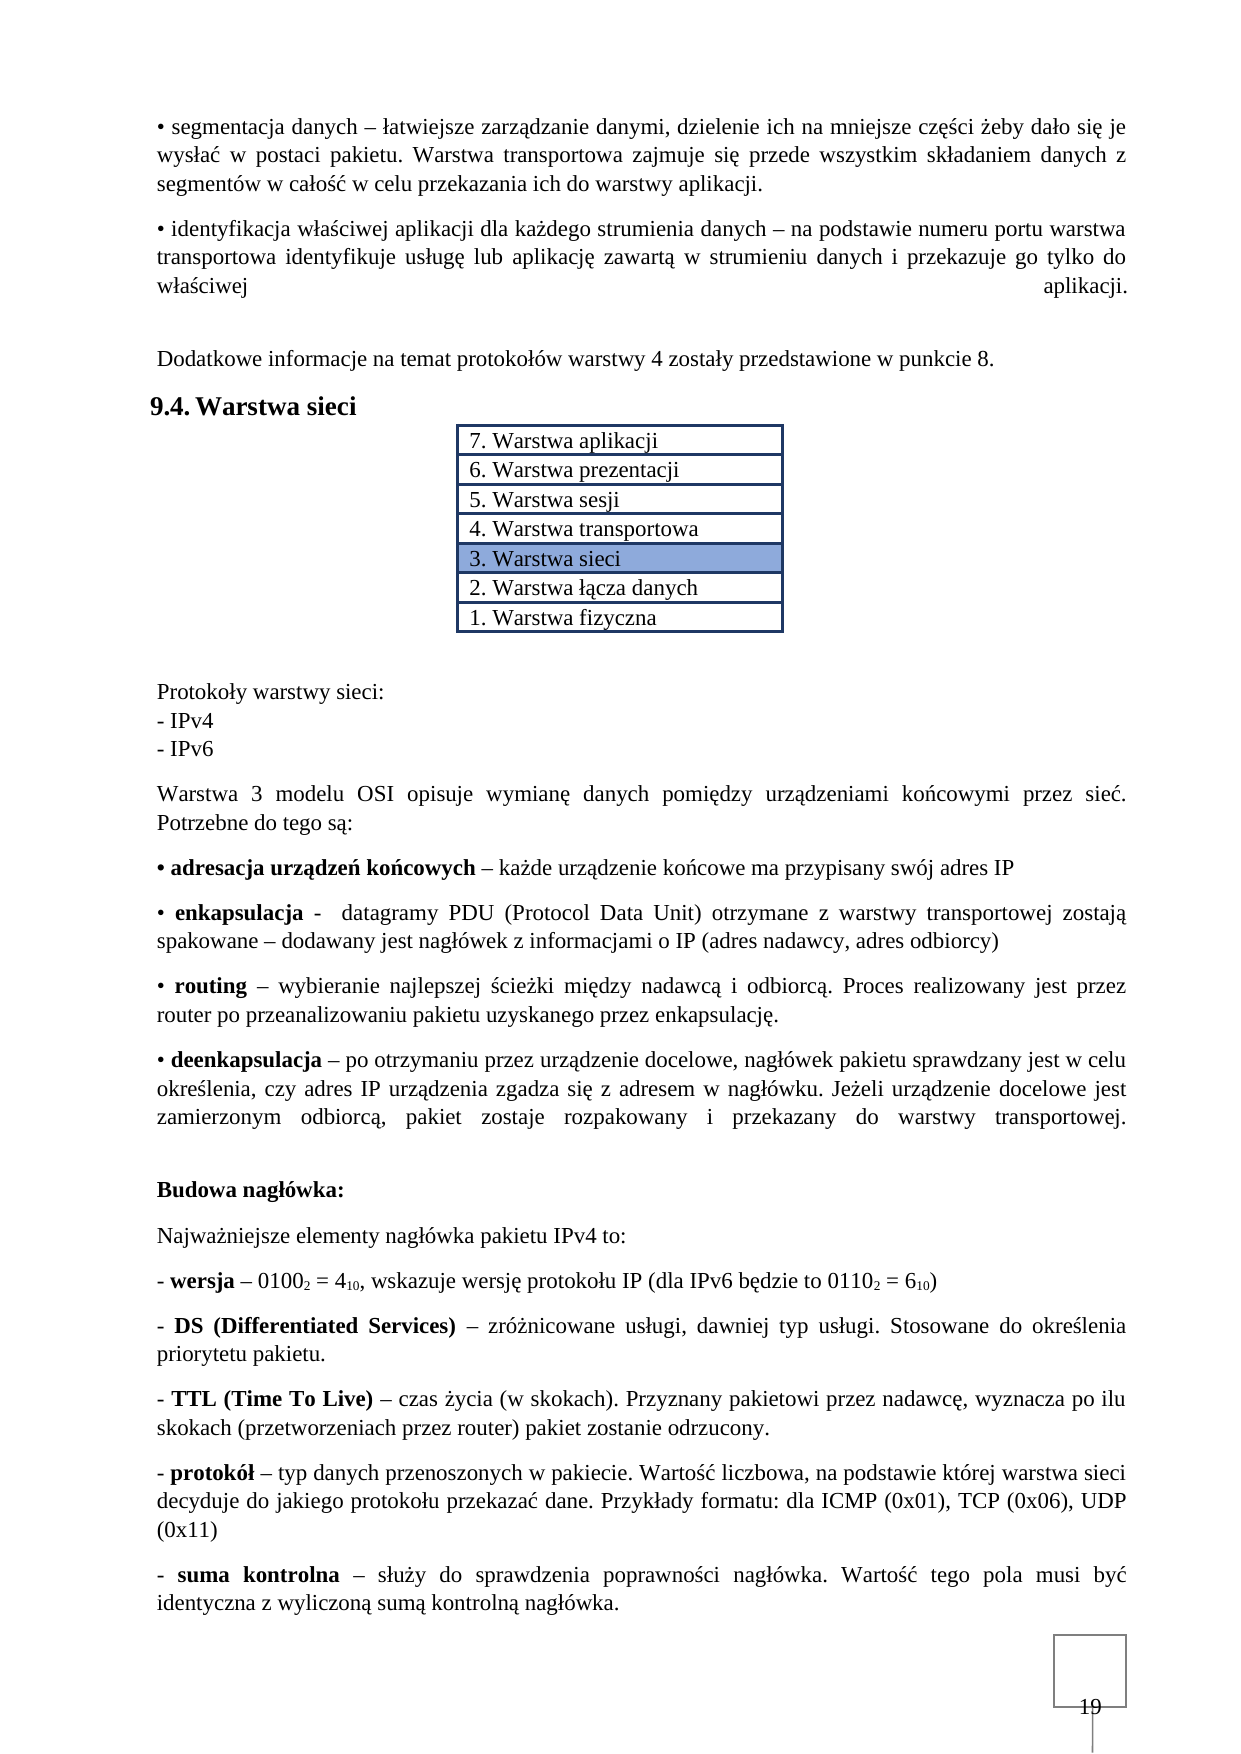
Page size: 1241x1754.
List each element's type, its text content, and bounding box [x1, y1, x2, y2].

table_cell 3. Warstwa sieci [459, 545, 781, 571]
text • deenkapsulacja – po otrzymaniu przez urządzenie docelowe, nagłówek pakietu sprawdzany jest w celu określenia, czy adres IP urządzenia zgadza się z adresem w nagłówku. Jeżeli urządzenie docelowe jest zamierzonym odbiorcą, pakiet zostaje rozpakowany i przekazany do warstwy transportowej. [157, 1046, 1128, 1158]
text - TTL (Time To Live) – czas życia (w skokach). Przyznany pakietowi przez nadawcę, wyznacza po ilu skokach (przetworzeniach przez router) pakiet zostanie odrzucony. [157, 1385, 1128, 1440]
table_cell 6. Warstwa prezentacji [459, 456, 781, 483]
text Dodatkowe informacje na temat protokołów warstwy 4 zostały przedstawione w punkcie 8. [157, 345, 1128, 372]
table_header 7. Warstwa aplikacji [459, 427, 781, 453]
text - suma kontrolna – służy do sprawdzenia poprawności nagłówka. Wartość tego pola musi być identyczna z wyliczoną sumą kontrolną nagłówka. [157, 1561, 1128, 1616]
text Warstwa 3 modelu OSI opisuje wymianę danych pomiędzy urządzeniami końcowymi przez sieć. Potrzebne do tego są: [157, 780, 1128, 835]
text • adresacja urządzeń końcowych – każde urządzenie końcowe ma przypisany swój adres IP [157, 854, 1128, 880]
text Najważniejsze elementy nagłówka pakietu IPv4 to: [157, 1222, 1128, 1248]
text • routing – wybieranie najlepszej ścieżki między nadawcą i odbiorcą. Proces realizowany jest przez router po przeanalizowaniu pakietu uzyskanego przez enkapsulację. [157, 973, 1128, 1027]
text • enkapsulacja - datagramy PDU (Protocol Data Unit) otrzymane z warstwy transportowej zostają spakowane – dodawany jest nagłówek z informacjami o IP (adres nadawcy, adres odbiorcy) [157, 899, 1128, 954]
text Budowa nagłówka: [157, 1177, 1128, 1203]
text - wersja – 01002 = 410, wskazuje wersję protokołu IP (dla IPv6 będzie to 01102 = 610) [157, 1267, 1128, 1293]
table_cell 5. Warstwa sesji [459, 486, 781, 512]
table_cell 2. Warstwa łącza danych [459, 574, 781, 601]
table_cell 4. Warstwa transportowa [459, 515, 781, 542]
text • identyfikacja właściwej aplikacji dla każdego strumienia danych – na podstawie numeru portu warstwa transportowa identyfikuje usługę lub aplikację zawartą w strumieniu danych i przekazuje go tylko do właściwej aplikacji. [157, 215, 1128, 326]
text • segmentacja danych – łatwiejsze zarządzanie danymi, dzielenie ich na mniejsze części żeby dało się je wysłać w postaci pakietu. Warstwa transportowa zajmuje się przede wszystkim składaniem danych z segmentów w całość w celu przekazania ich do warstwy aplikacji. [157, 113, 1128, 196]
text - DS (Differentiated Services) – zróżnicowane usługi, dawniej typ usługi. Stosowane do określenia priorytetu pakietu. [157, 1312, 1128, 1367]
text - protokół – typ danych przenoszonych w pakiecie. Wartość liczbowa, na podstawie której warstwa sieci decyduje do jakiego protokołu przekazać dane. Przykłady formatu: dla ICMP (0x01), TCP (0x06), UDP (0x11) [157, 1459, 1128, 1542]
text Protokoły warstwy sieci: - IPv4 - IPv6 [157, 678, 1128, 762]
table_cell 1. Warstwa fizyczna [459, 604, 781, 630]
subtitle Warstwa sieci [150, 390, 1128, 421]
